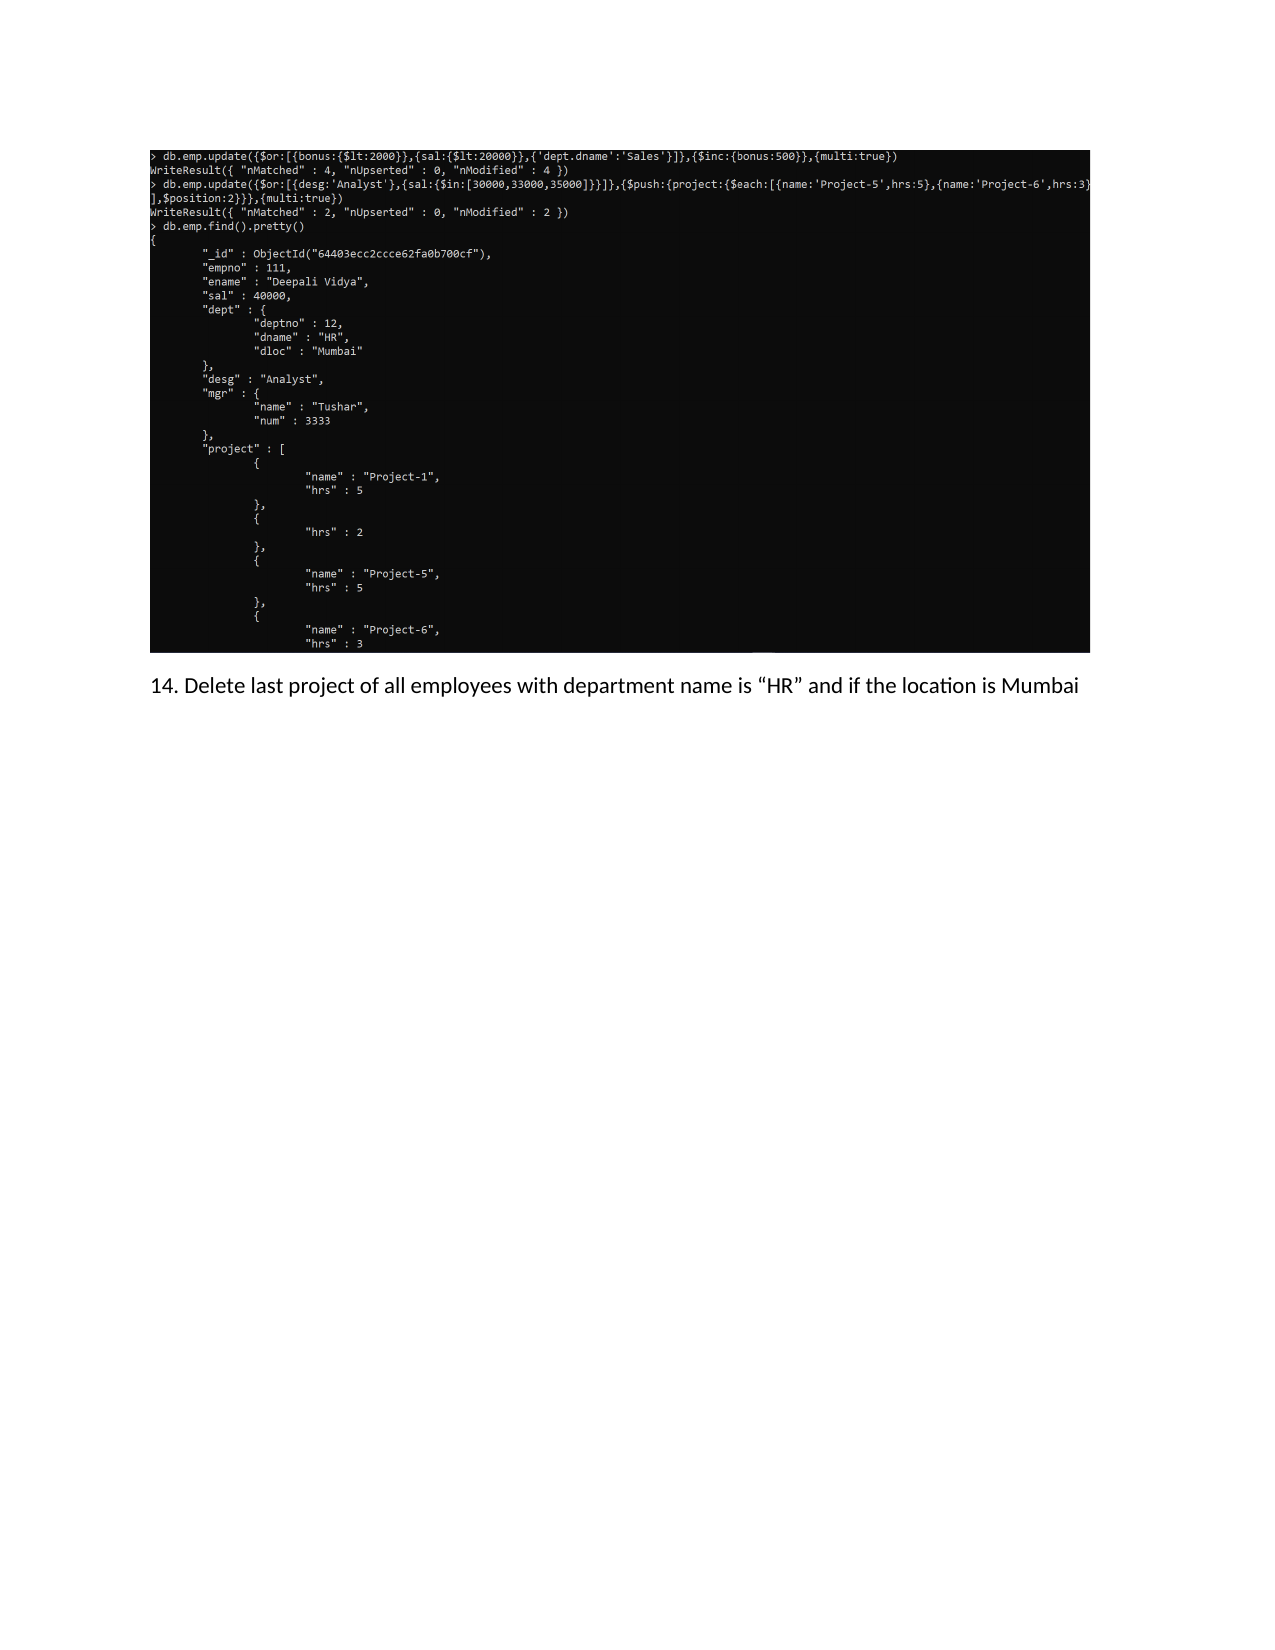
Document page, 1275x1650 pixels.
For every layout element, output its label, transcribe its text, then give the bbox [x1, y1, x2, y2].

text 14. Delete last project of all employees with department name is “HR” and if the location is Mumbai [150, 671, 1125, 699]
picture [150, 150, 1091, 653]
